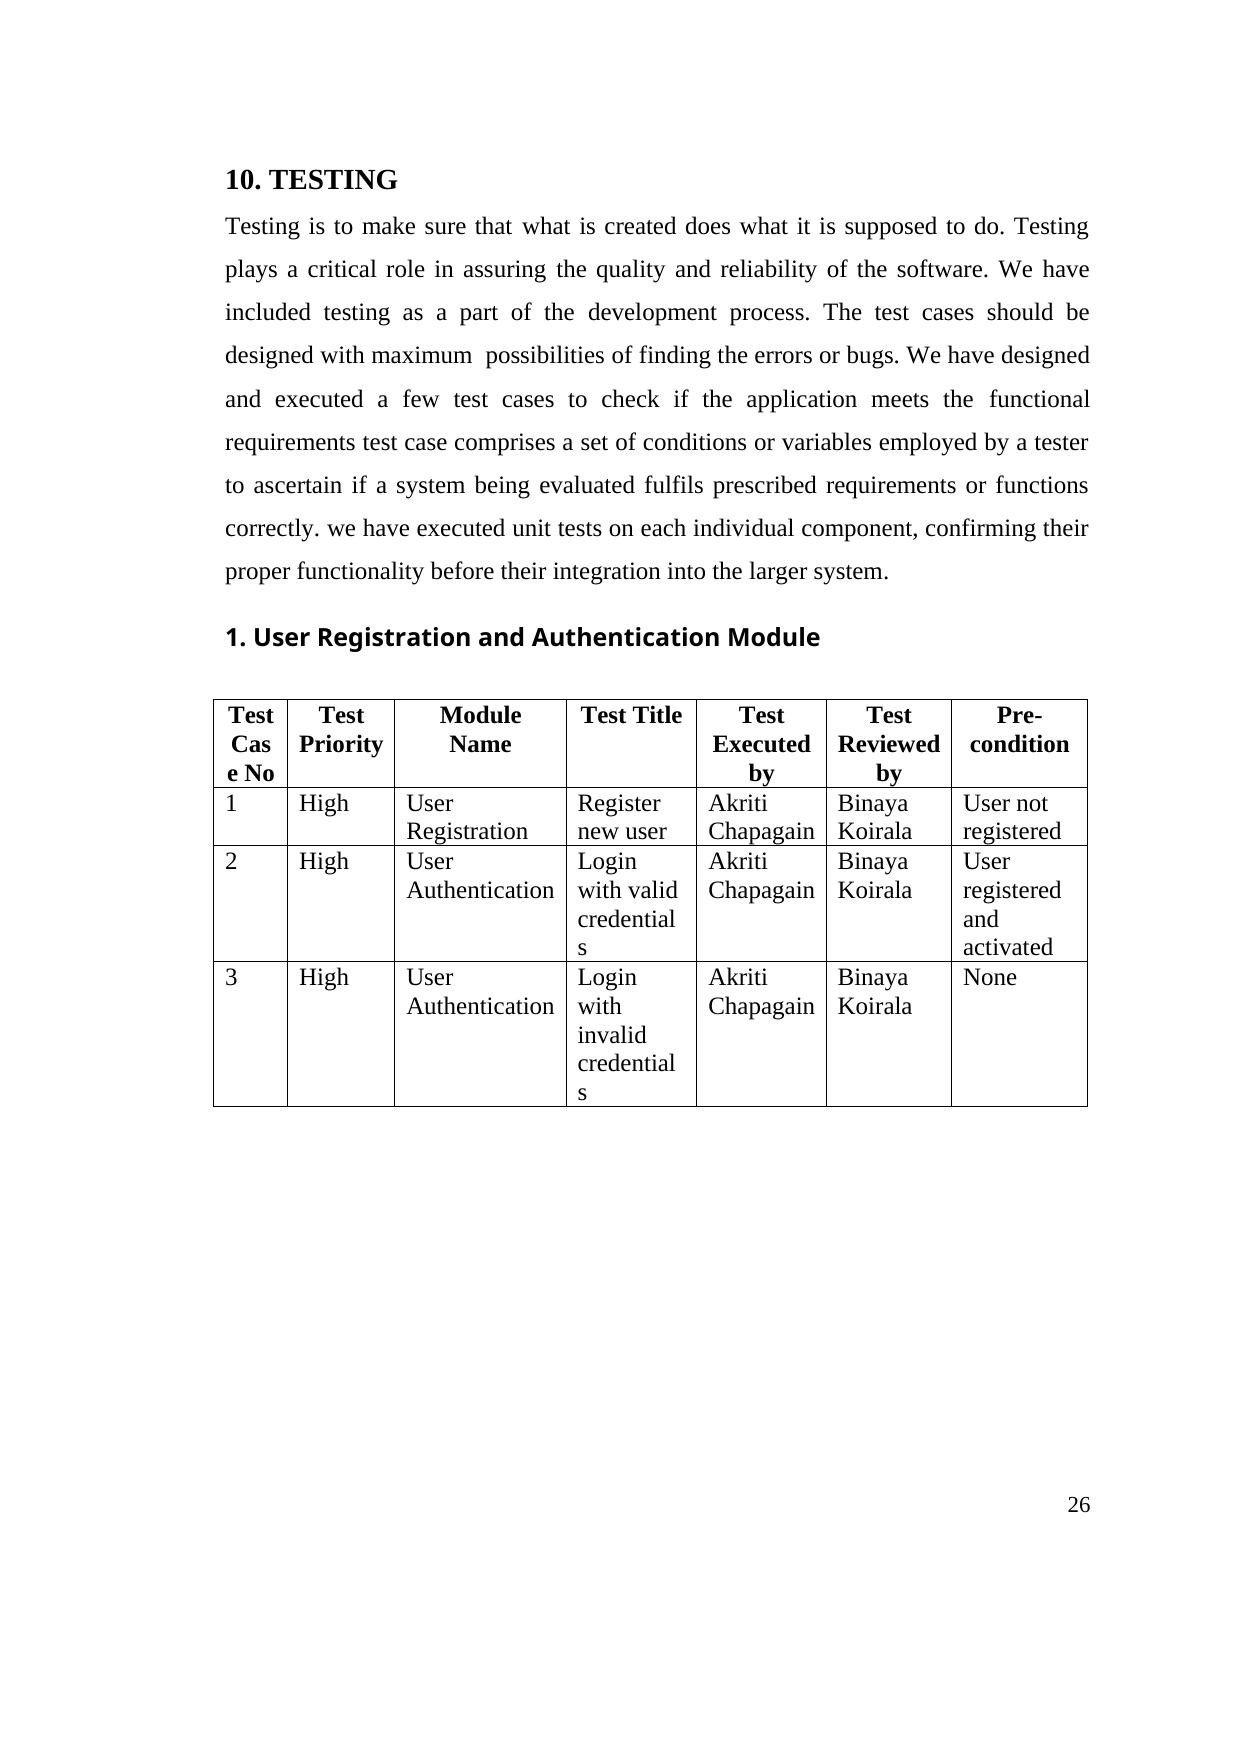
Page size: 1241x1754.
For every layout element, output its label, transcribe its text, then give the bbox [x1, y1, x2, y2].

table_header Test Reviewed by [827, 700, 951, 787]
table_cell User registered and activated [952, 846, 1087, 961]
table_cell User Registration [395, 788, 566, 845]
table_cell Register new user [567, 788, 696, 845]
table_header Test Priority [288, 700, 394, 787]
table_header Pre-condition [952, 700, 1087, 787]
table_header Test Executed by [697, 700, 826, 787]
table_cell High [288, 962, 394, 1106]
table_cell High [288, 846, 394, 961]
table_cell Login with valid credentials [567, 846, 696, 961]
table_header Test Title [567, 700, 696, 787]
text Testing is to make sure that what is created does what it is supposed to do. Testing plays a critical role in assuring the quality and reliability of the software. We have included testing as a part of the development process. The test cases should be designed with maximum possibilities of finding the errors or bugs. We have designed and executed a few test cases to check if the application meets the functional requirements test case comprises a set of conditions or variables employed by a tester to ascertain if a system being evaluated fulfils prescribed requirements or functions correctly. we have executed unit tests on each individual component, confirming their proper functionality before their integration into the larger system. [225, 211, 1090, 585]
subtitle 1. User Registration and Authentication Module [225, 620, 1090, 654]
table_cell Akriti Chapagain [697, 846, 826, 961]
subtitle 10. TESTING [225, 162, 1090, 196]
table_cell Akriti Chapagain [697, 962, 826, 1106]
table_header Module Name [395, 700, 566, 787]
table_cell Binaya Koirala [827, 846, 951, 961]
table_cell High [288, 788, 394, 845]
table_cell User not registered [952, 788, 1087, 845]
table_header Test Case No [214, 700, 287, 787]
table_cell Login with invalid credentials [567, 962, 696, 1106]
table_cell Binaya Koirala [827, 788, 951, 845]
table_cell User Authentication [395, 962, 566, 1106]
table_cell Akriti Chapagain [697, 788, 826, 845]
table_cell 3 [214, 962, 287, 1106]
table_cell 1 [214, 788, 287, 845]
table_cell Binaya Koirala [827, 962, 951, 1106]
table_cell 2 [214, 846, 287, 961]
table_cell None [952, 962, 1087, 1106]
table_cell User Authentication [395, 846, 566, 961]
